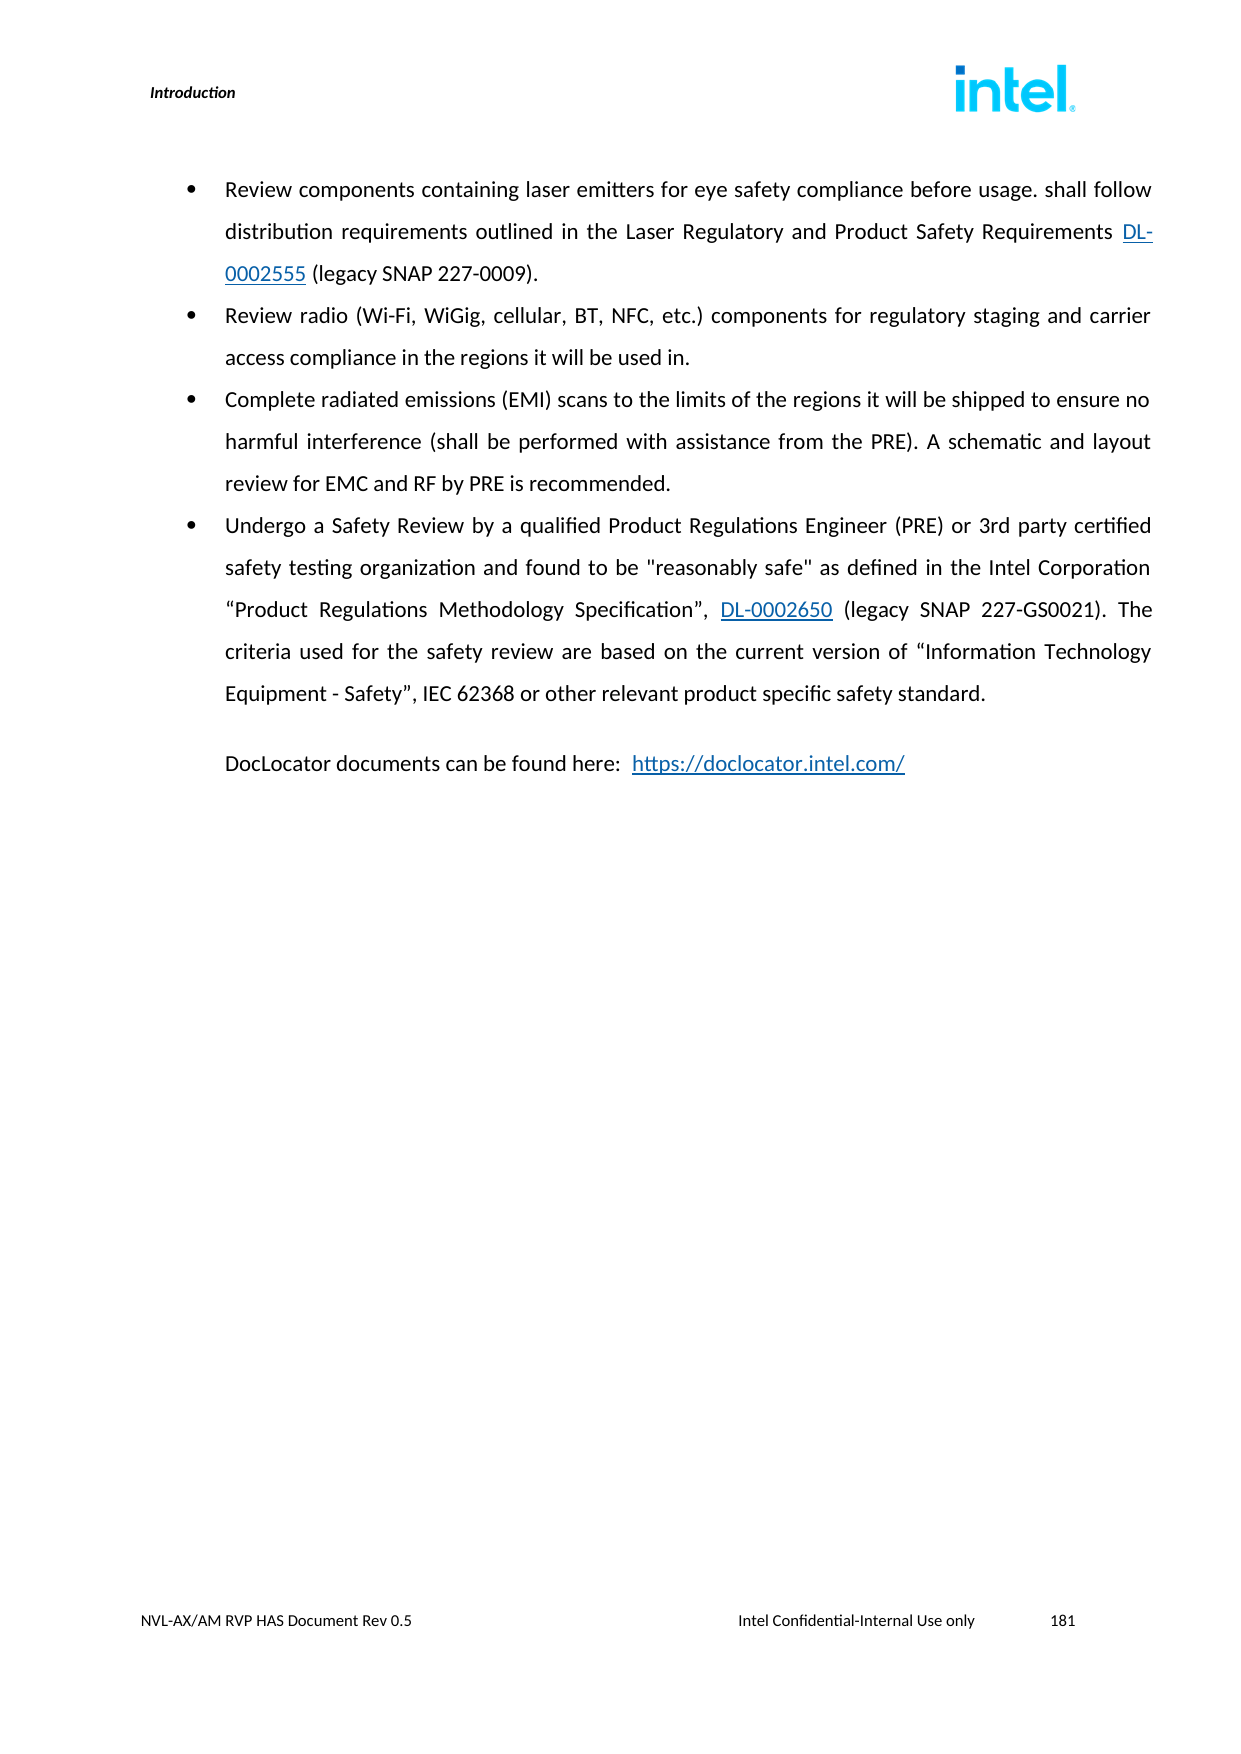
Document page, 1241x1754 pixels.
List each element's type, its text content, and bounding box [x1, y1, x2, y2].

picture [955, 62, 1076, 114]
list Review components containing laser emitters for eye safety compliance before usage. shall follow distribution requirements outlined in the Laser Regulatory and Product Safety Requirements DL-0002555 (legacy SNAP 227-0009). [187, 176, 1153, 287]
list Complete radiated emissions (EMI) scans to the limits of the regions it will be shipped to ensure no harmful interference (shall be performed with assistance from the PRE). A schematic and layout review for EMC and RF by PRE is recommended. [187, 385, 1153, 497]
list Undergo a Safety Review by a qualified Product Regulations Engineer (PRE) or 3rd party certified safety testing organization and found to be "reasonably safe" as defined in the Intel Corporation “Product Regulations Methodology Specification”, DL-0002650 (legacy SNAP 227-GS0021). The criteria used for the safety review are based on the current version of “Information Technology Equipment - Safety”, IEC 62368 or other relevant product specific safety standard. [187, 511, 1153, 707]
list DocLocator documents can be found here: https://doclocator.intel.com/ [225, 721, 1153, 777]
list Review radio (Wi-Fi, WiGig, cellular, BT, NFC, etc.) components for regulatory staging and carrier access compliance in the regions it will be used in. [187, 301, 1153, 371]
